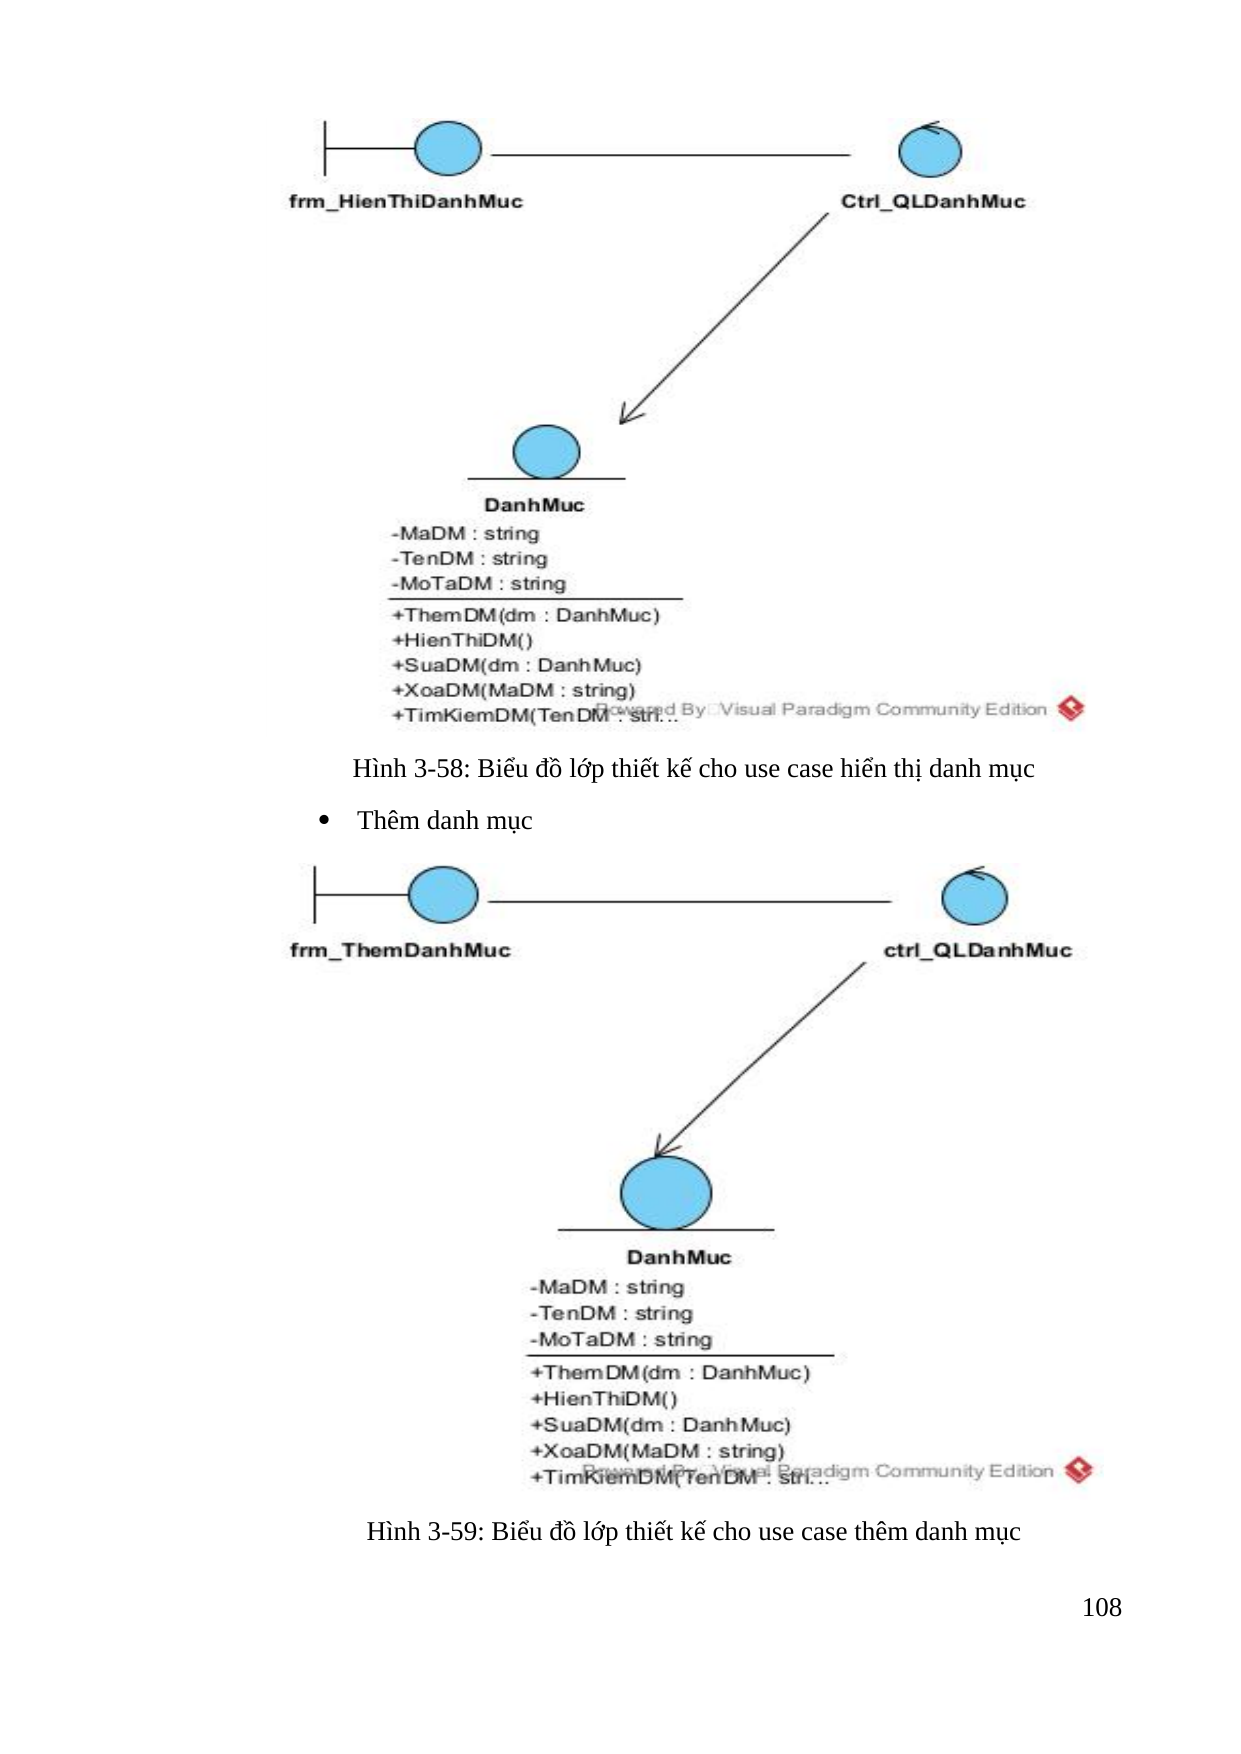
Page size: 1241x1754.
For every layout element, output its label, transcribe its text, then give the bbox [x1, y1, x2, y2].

text Hình 3-34: Biểu đồ lớp thiết kế cho use case thêm danh mục [207, 1515, 1122, 1546]
text Hình 3-33: Biểu đồ lớp thiết kế cho use case hiển thị danh mục [207, 752, 1122, 783]
list Thêm danh mục [319, 804, 1122, 835]
picture [265, 118, 1096, 737]
picture [265, 863, 1104, 1500]
